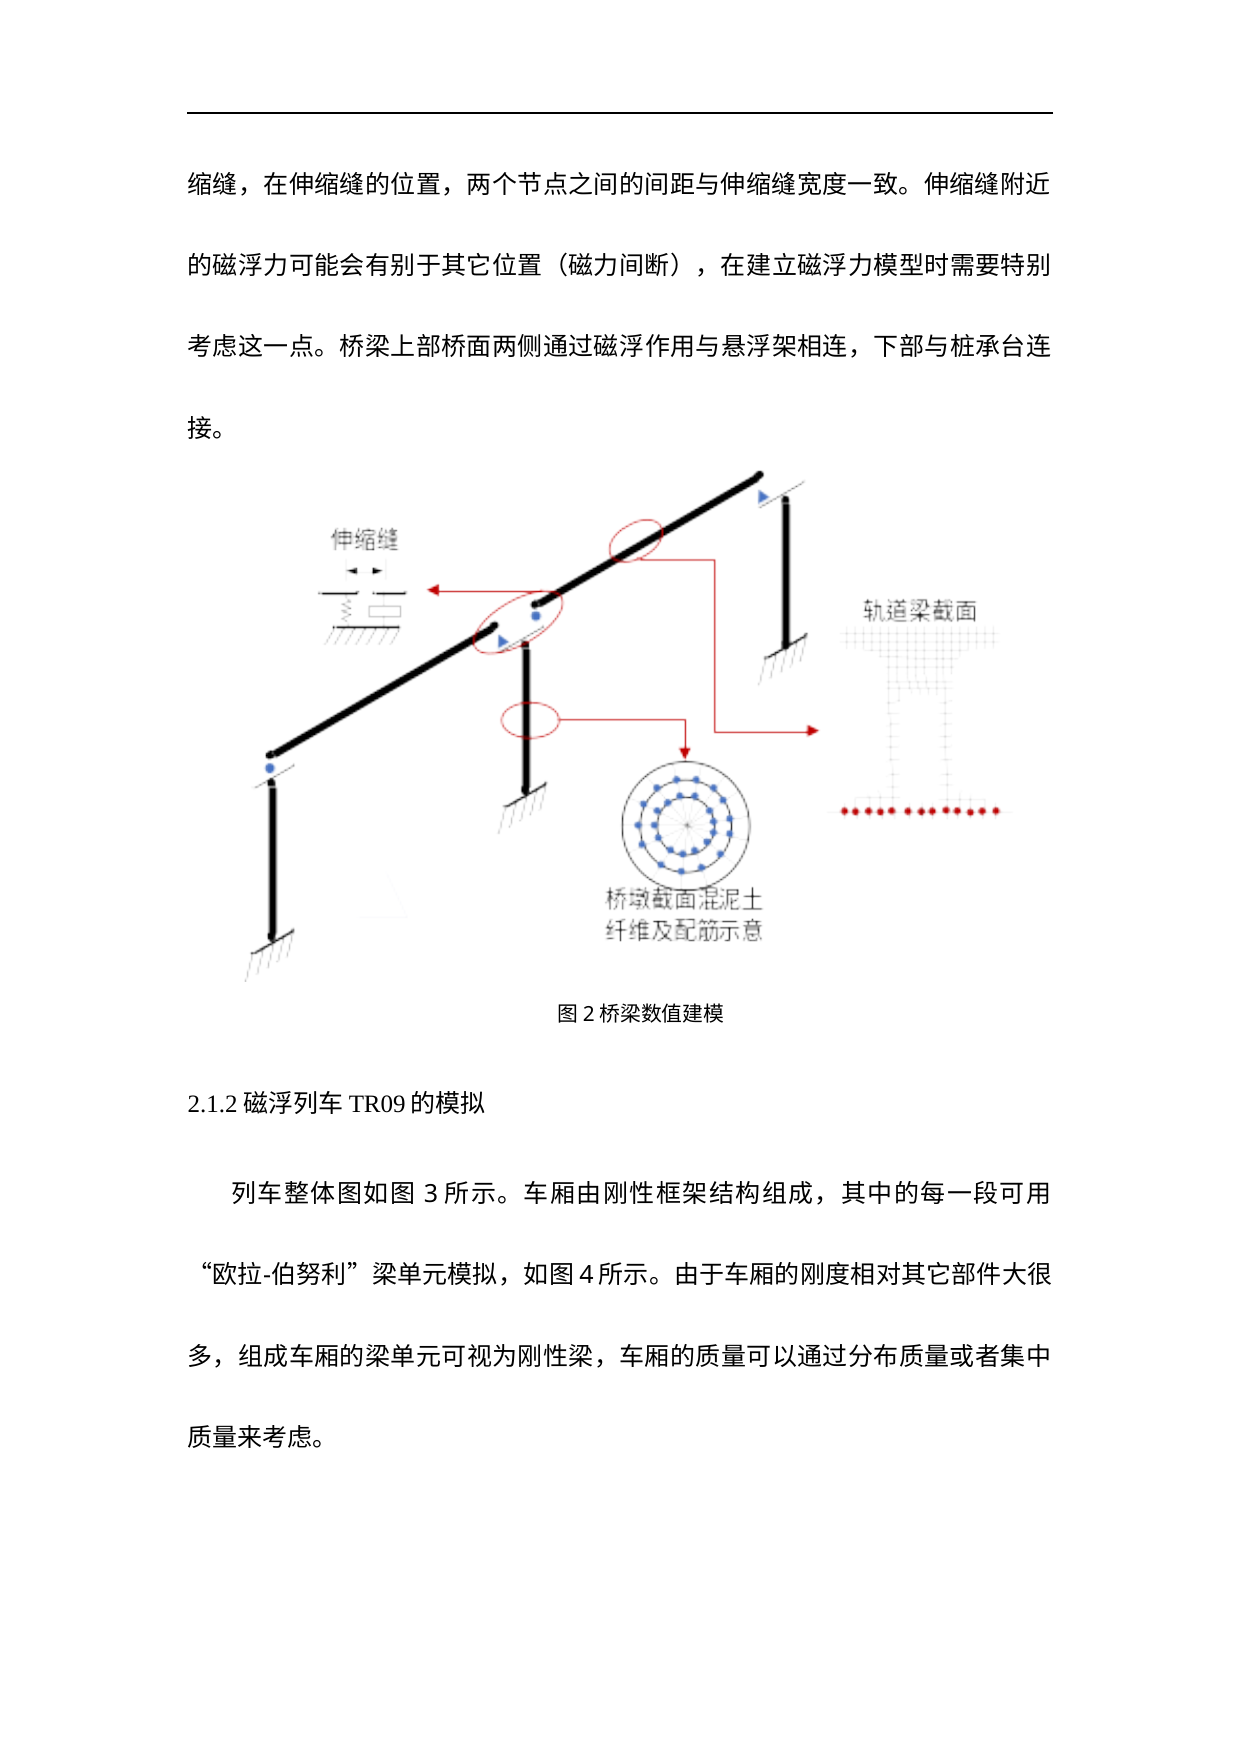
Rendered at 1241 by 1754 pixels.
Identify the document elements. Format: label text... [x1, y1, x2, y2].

subtitle 2.1.2 磁浮列车TR09的模拟 [187, 1069, 1053, 1134]
text 图2 桥梁数值建模 [187, 996, 1053, 1029]
text 列车整体图如图 3所示。车厢由刚性框架结构组成，其中的每一段可用“欧拉-伯努利”梁单元模拟，如图4所示。由于车厢的刚度相对其它部件大很多，组成车厢的梁单元可视为刚性梁，车厢的质量可以通过分布质量或者集中质量来考虑。 [187, 1159, 1053, 1468]
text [187, 150, 1053, 459]
